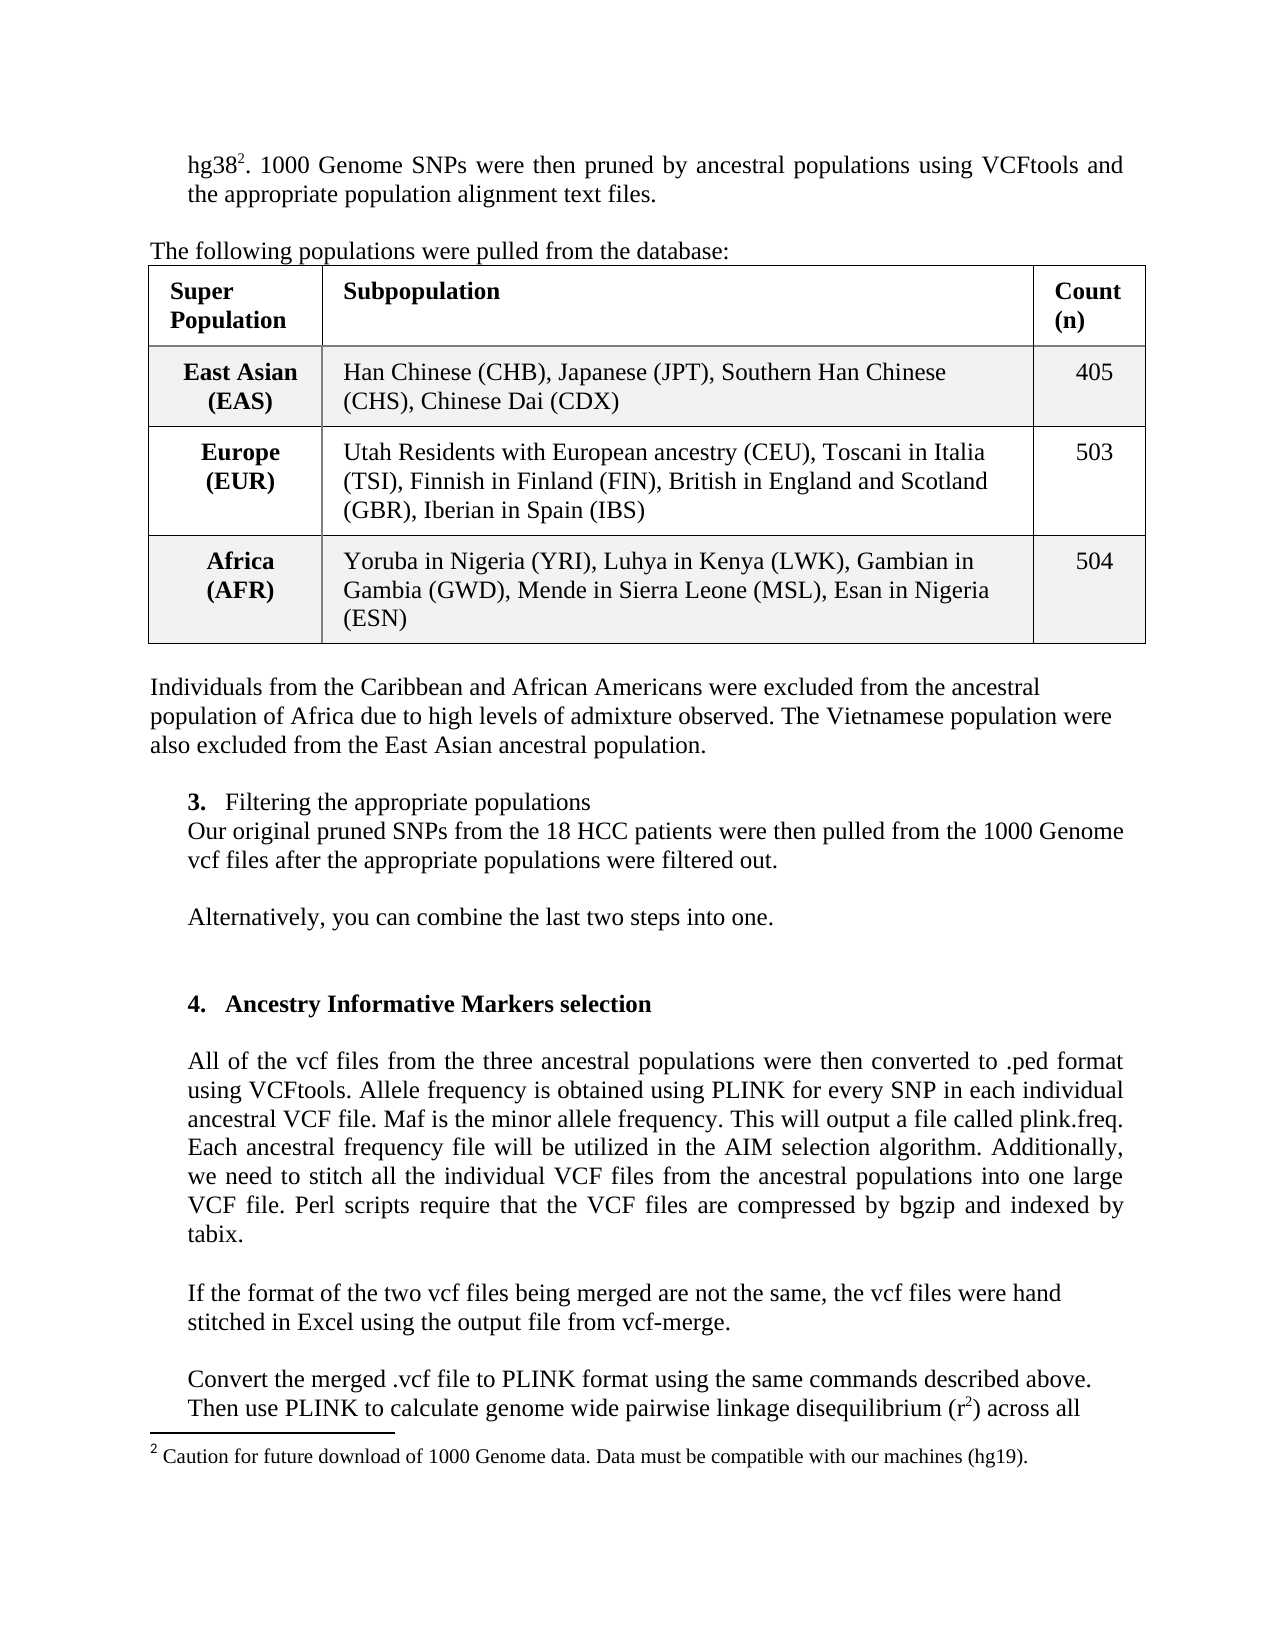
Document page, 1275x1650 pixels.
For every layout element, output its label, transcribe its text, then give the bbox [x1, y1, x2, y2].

list Ancestry Informative Markers selection [187, 989, 1125, 1017]
table_cell 503 [1034, 427, 1145, 534]
list Filtering the appropriate populations [187, 787, 1125, 816]
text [187, 150, 1125, 207]
table_cell 405 [1034, 347, 1145, 426]
text Individuals from the Caribbean and African Americans were excluded from the ancestral population of Africa due to high levels of admixture observed. The Vietnamese population were also excluded from the East Asian ancestral population. [150, 672, 1125, 759]
table_header Super Population [149, 266, 322, 345]
table_cell East Asian (EAS) [149, 347, 321, 426]
table_cell Han Chinese (CHB), Japanese (JPT), Southern Han Chinese (CHS), Chinese Dai (CDX) [323, 347, 1033, 426]
text If the format of the two vcf files being merged are not the same, the vcf files were hand stitched in Excel using the output file from vcf-merge. [187, 1278, 1125, 1335]
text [187, 1364, 1125, 1422]
table_cell Utah Residents with European ancestry (CEU), Toscani in Italia (TSI), Finnish in Finland (FIN), British in England and Scotland (GBR), Iberian in Spain (IBS) [323, 427, 1033, 534]
table_cell Europe (EUR) [149, 427, 321, 534]
text Alternatively, you can combine the last two steps into one. [150, 902, 1125, 931]
table_cell Yoruba in Nigeria (YRI), Luhya in Kenya (LWK), Gambian in Gambia (GWD), Mende in Sierra Leone (MSL), Esan in Nigeria (ESN) [323, 536, 1033, 643]
table_header Count (n) [1034, 266, 1145, 345]
table_cell 504 [1034, 536, 1145, 643]
table_cell Africa (AFR) [149, 536, 321, 643]
text Our original pruned SNPs from the 18 HCC patients were then pulled from the 1000 Genome vcf files after the appropriate populations were filtered out. [187, 816, 1125, 874]
table_header Subpopulation [323, 266, 1033, 345]
text The following populations were pulled from the database: [150, 236, 1125, 265]
text All of the vcf files from the three ancestral populations were then converted to .ped format using VCFtools. Allele frequency is obtained using PLINK for every SNP in each individual ancestral VCF file. Maf is the minor allele frequency. This will output a file called plink.freq. Each ancestral frequency file will be utilized in the AIM selection algorithm. Additionally, we need to stitch all the individual VCF files from the ancestral populations into one large VCF file. Perl scripts require that the VCF files are compressed by bgzip and indexed by tabix. [187, 1046, 1125, 1247]
